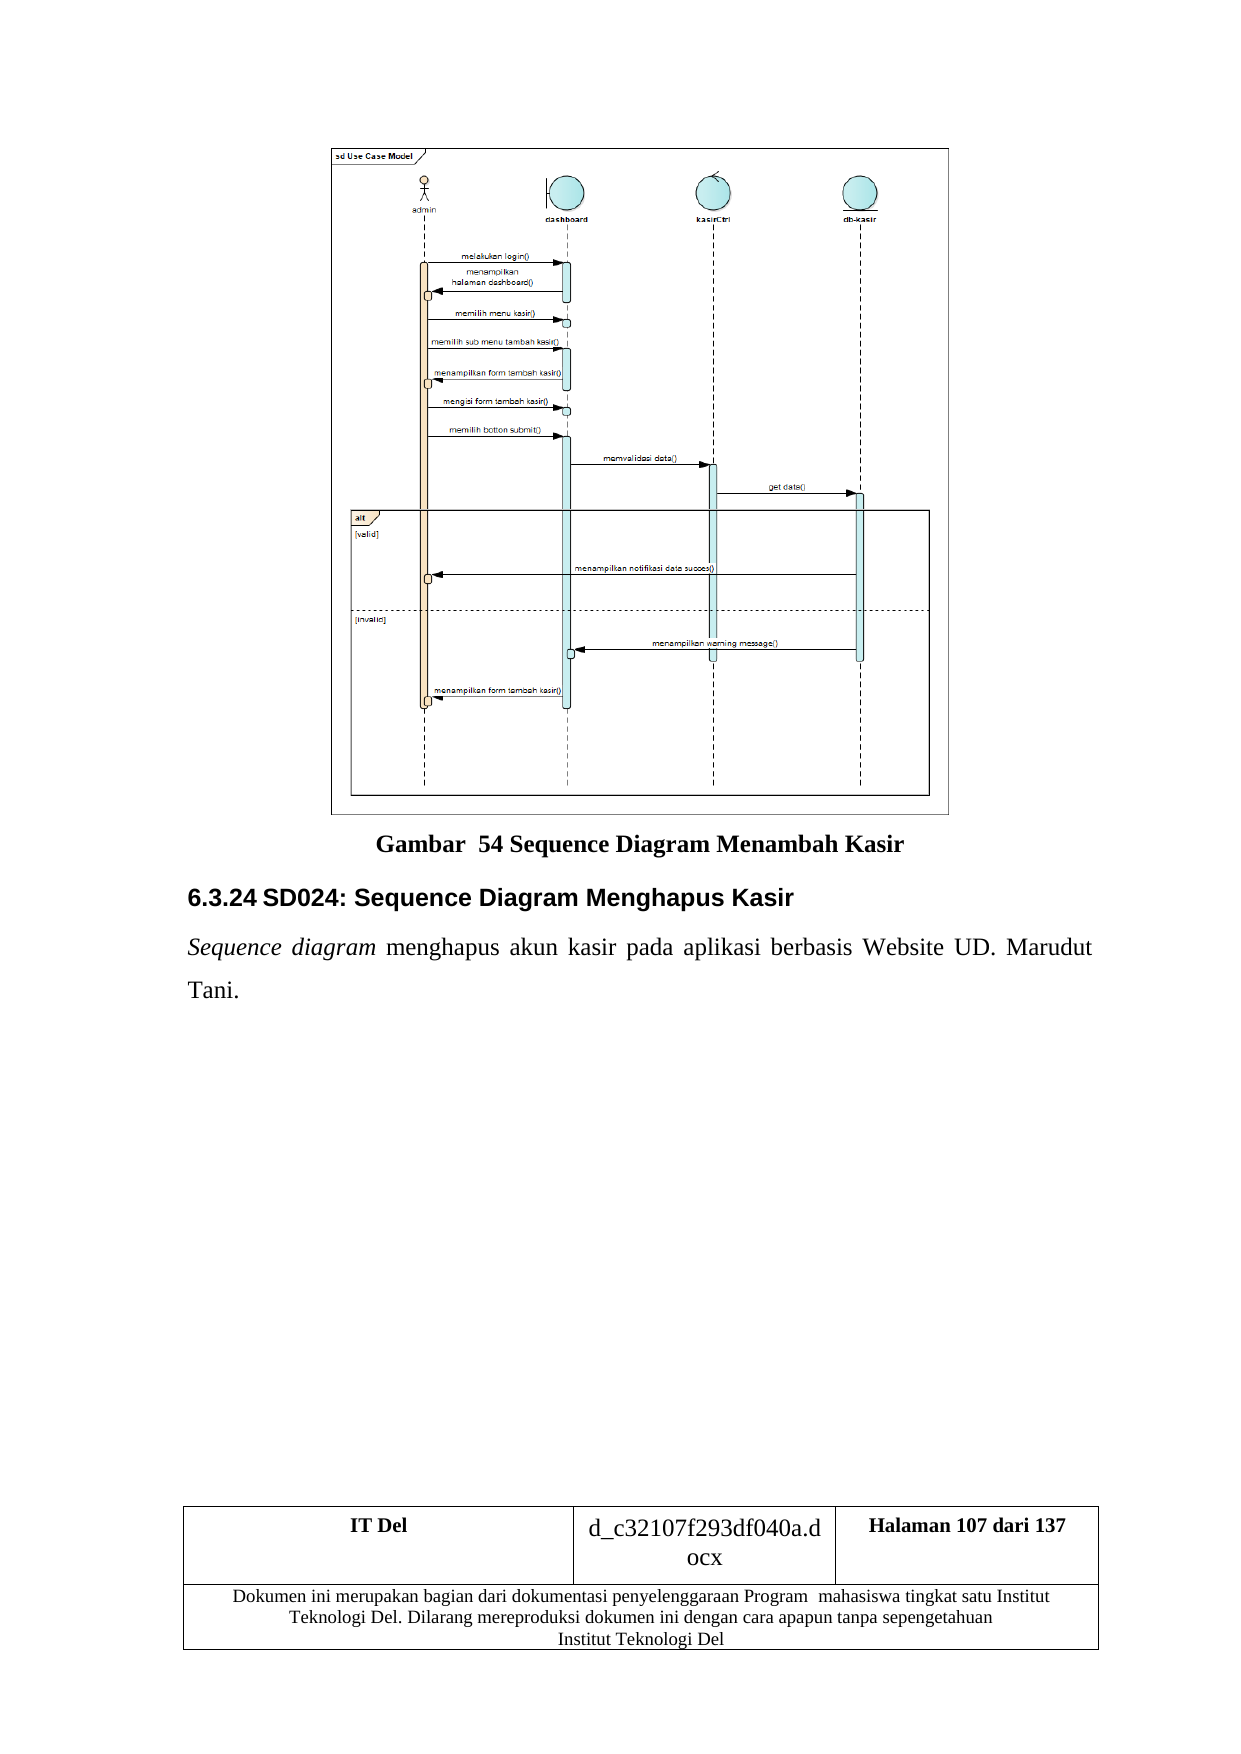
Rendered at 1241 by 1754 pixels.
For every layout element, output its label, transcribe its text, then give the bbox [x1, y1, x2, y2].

picture [330, 147, 949, 815]
text Gambar 54 Sequence Diagram Menambah Kasir [187, 829, 1092, 858]
subtitle SD024: Sequence Diagram Menghapus Kasir [187, 883, 1092, 912]
text Sequence diagram menghapus akun kasir pada aplikasi berbasis Website UD. Marudut Tani. [187, 932, 1092, 1004]
